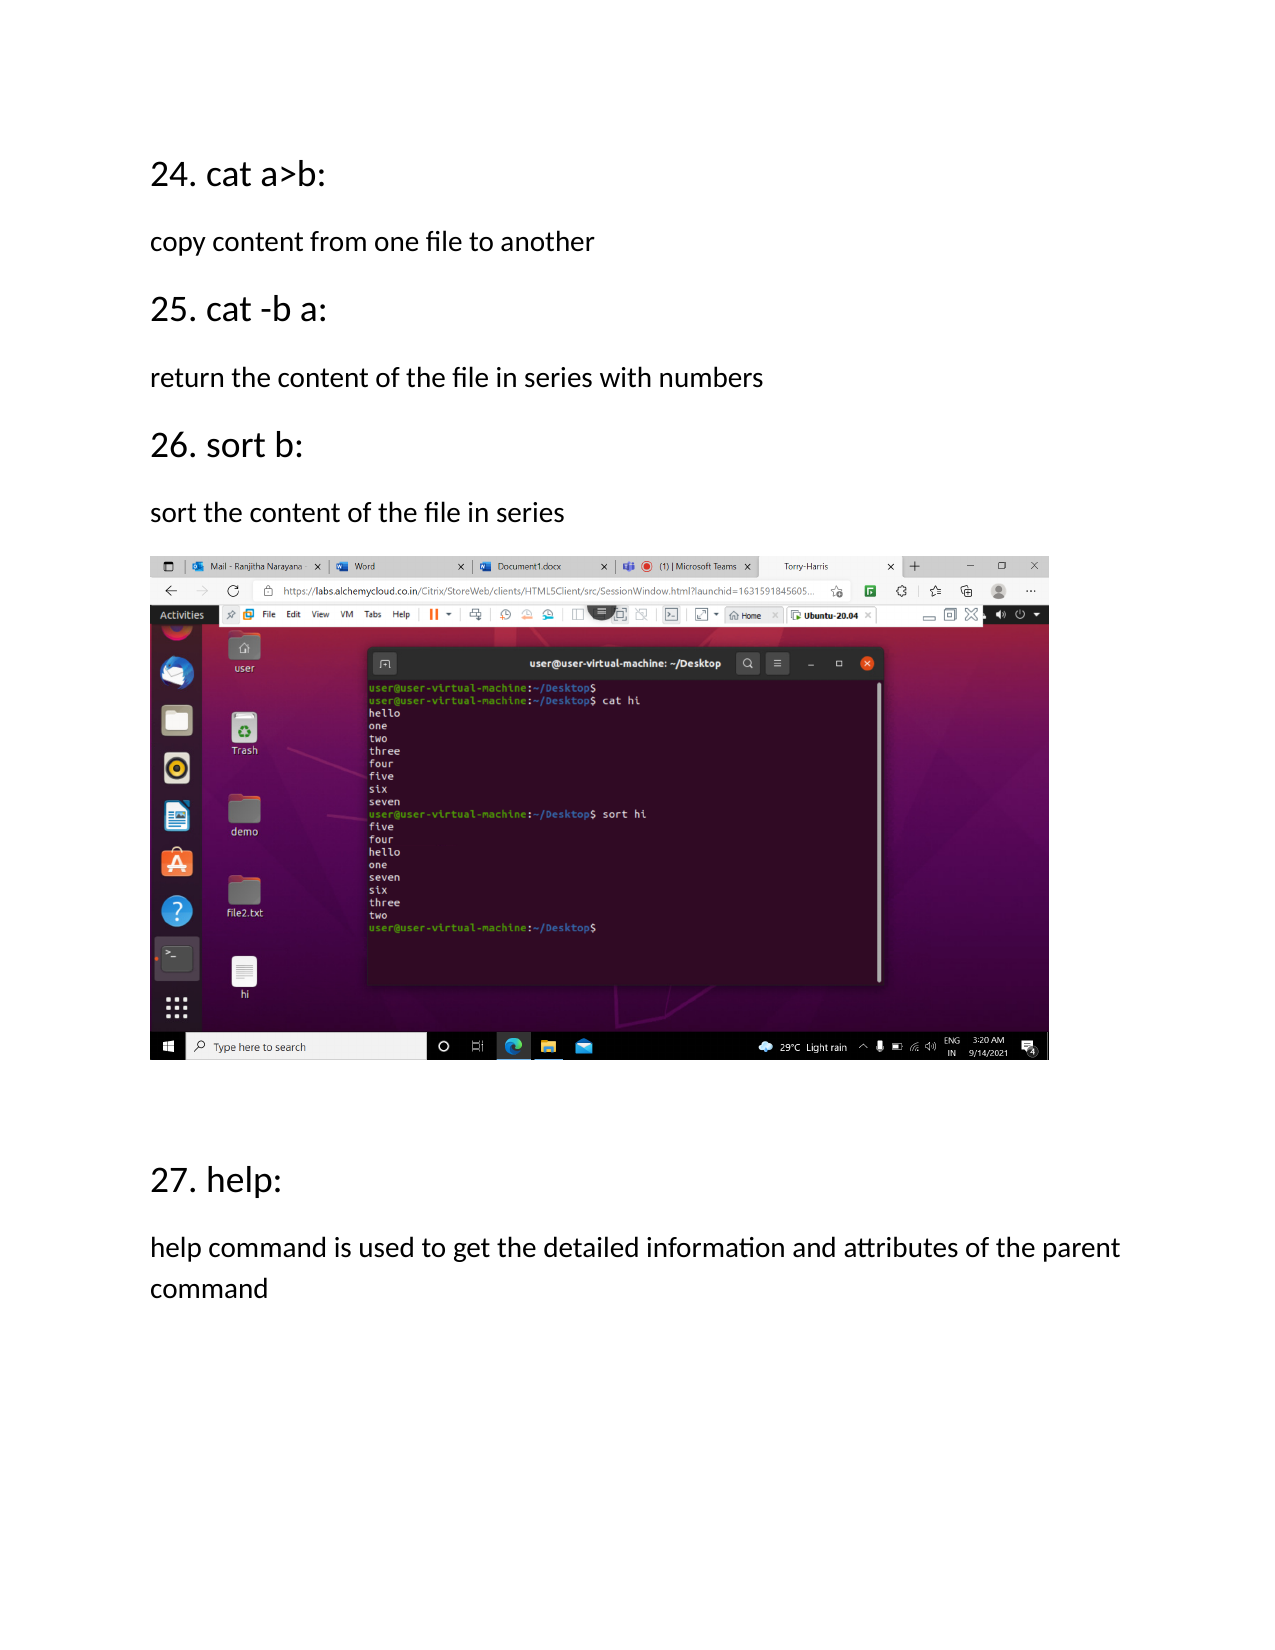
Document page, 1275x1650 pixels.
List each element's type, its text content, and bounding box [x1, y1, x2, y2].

text help command is used to get the detailed information and attributes of the parent command [150, 1229, 1125, 1306]
text 25. cat -b a: [150, 285, 1125, 331]
text 26. sort b: [150, 421, 1125, 466]
text 27. help: [150, 1156, 1125, 1201]
text return the content of the file in series with numbers [150, 359, 1125, 394]
text sort the content of the file in series [150, 494, 1125, 530]
text 24. cat a>b: [150, 150, 1125, 196]
text copy content from one file to another [150, 223, 1125, 259]
